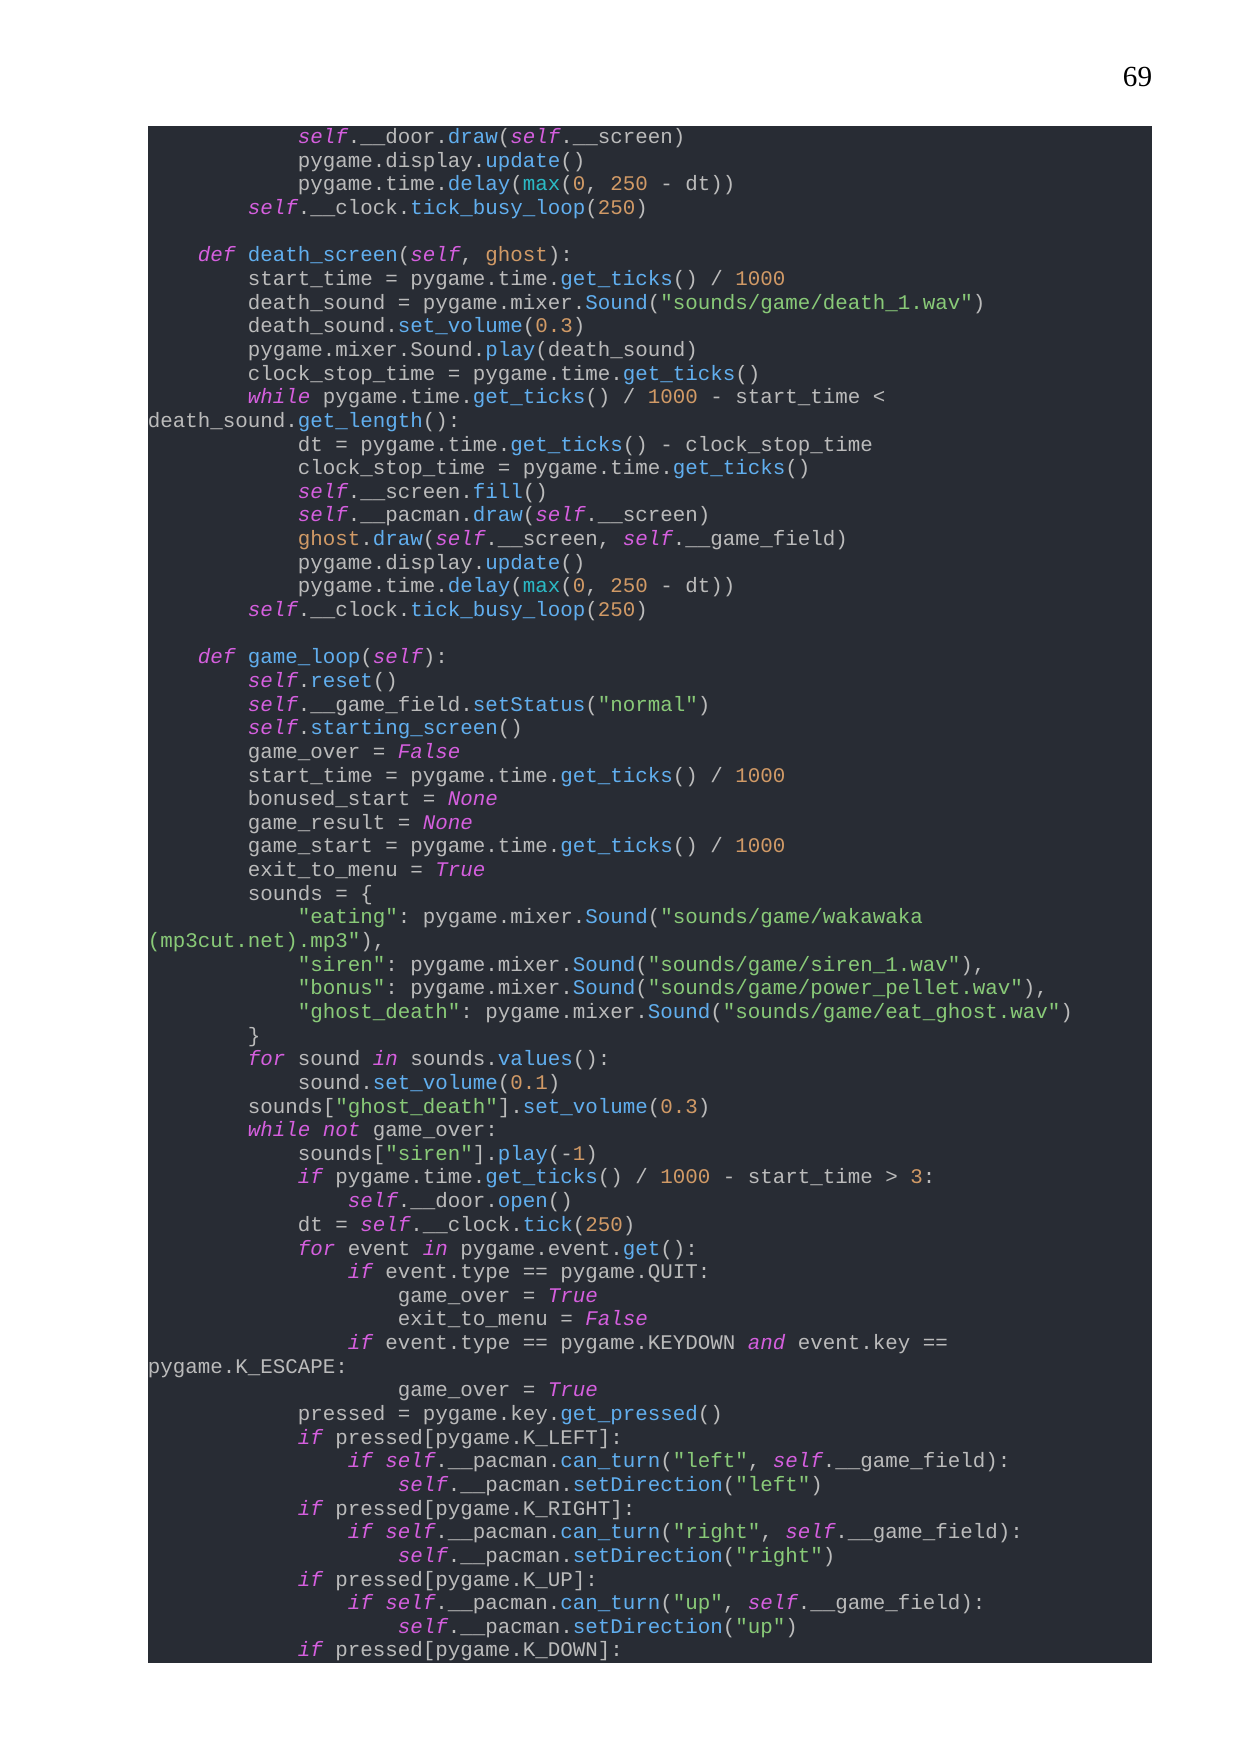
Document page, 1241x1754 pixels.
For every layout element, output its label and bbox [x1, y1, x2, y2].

text [148, 126, 1152, 1663]
